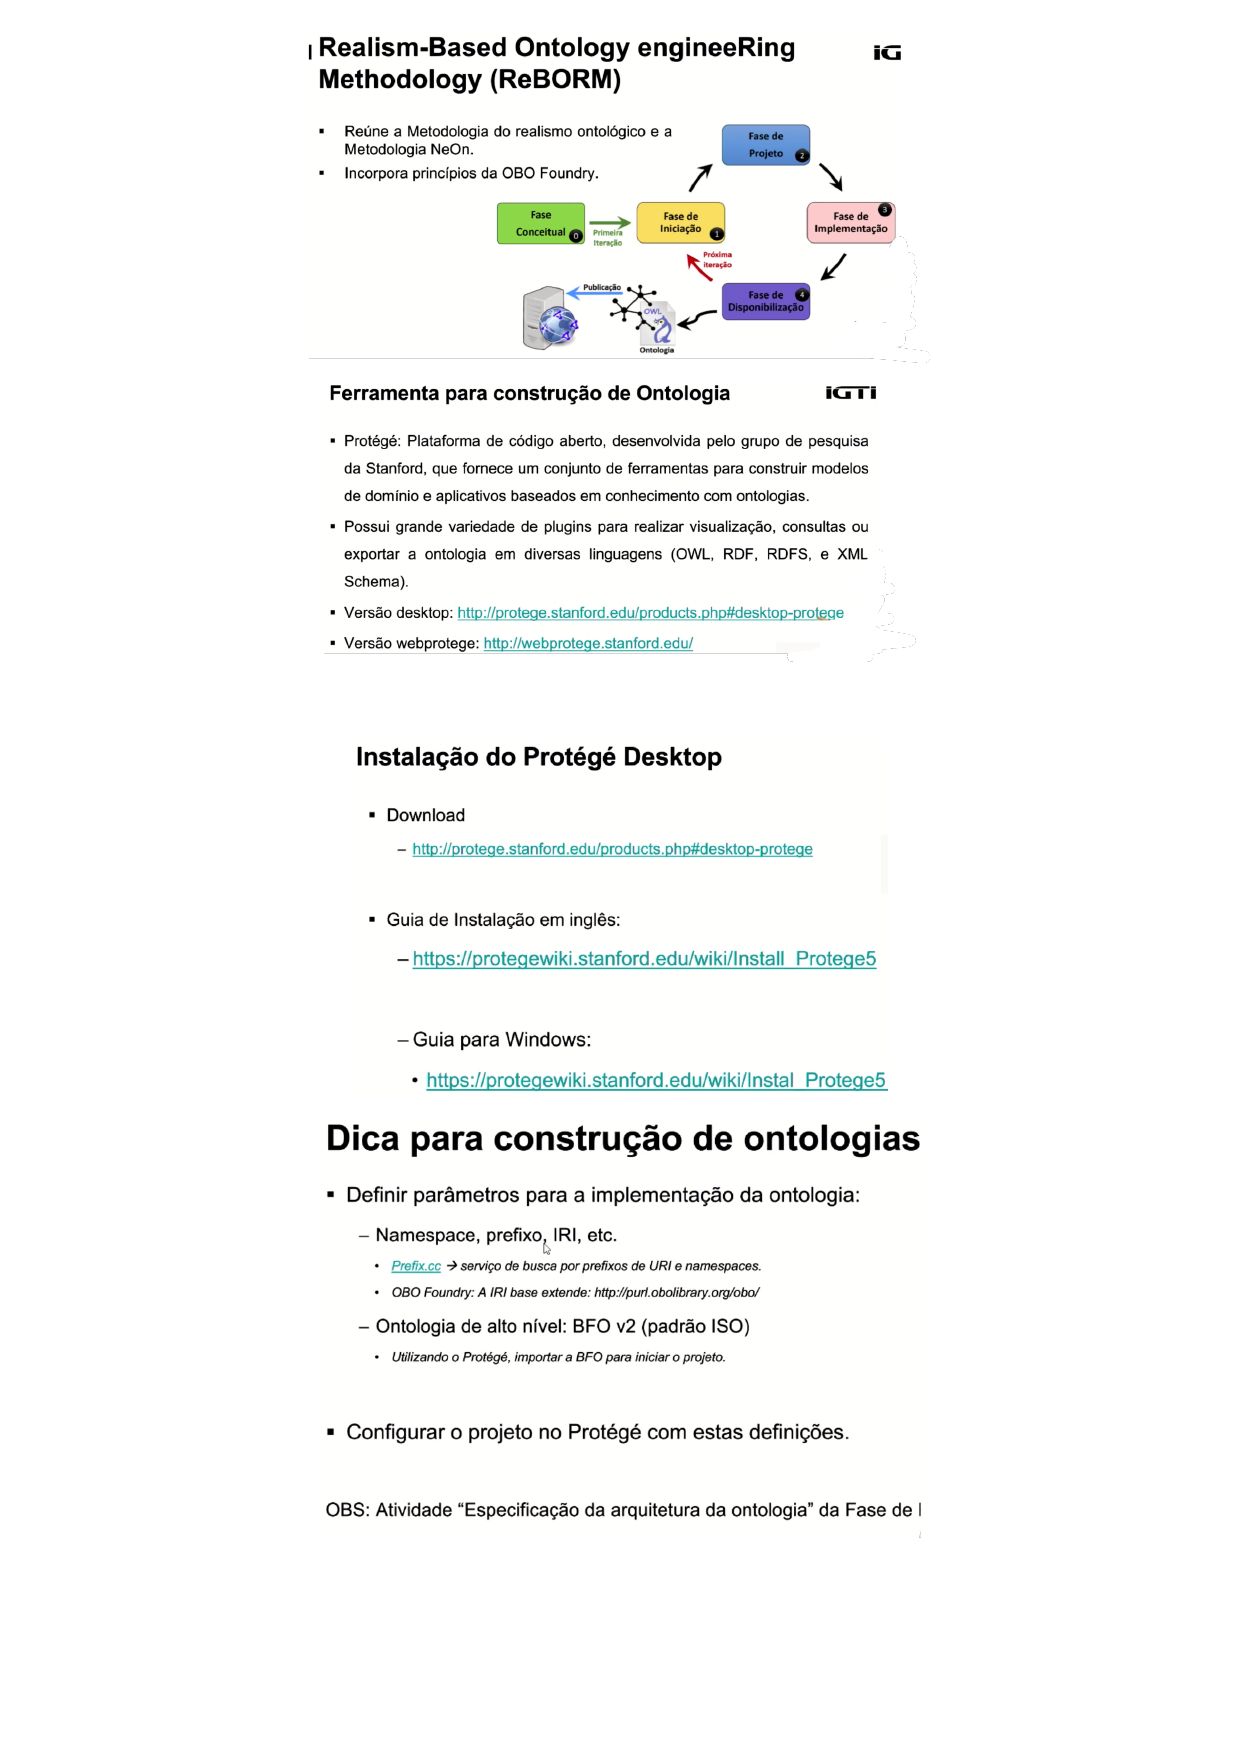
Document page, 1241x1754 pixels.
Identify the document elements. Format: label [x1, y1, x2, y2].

picture [319, 1115, 921, 1538]
picture [324, 381, 917, 662]
picture [308, 29, 932, 363]
picture [352, 741, 888, 1097]
